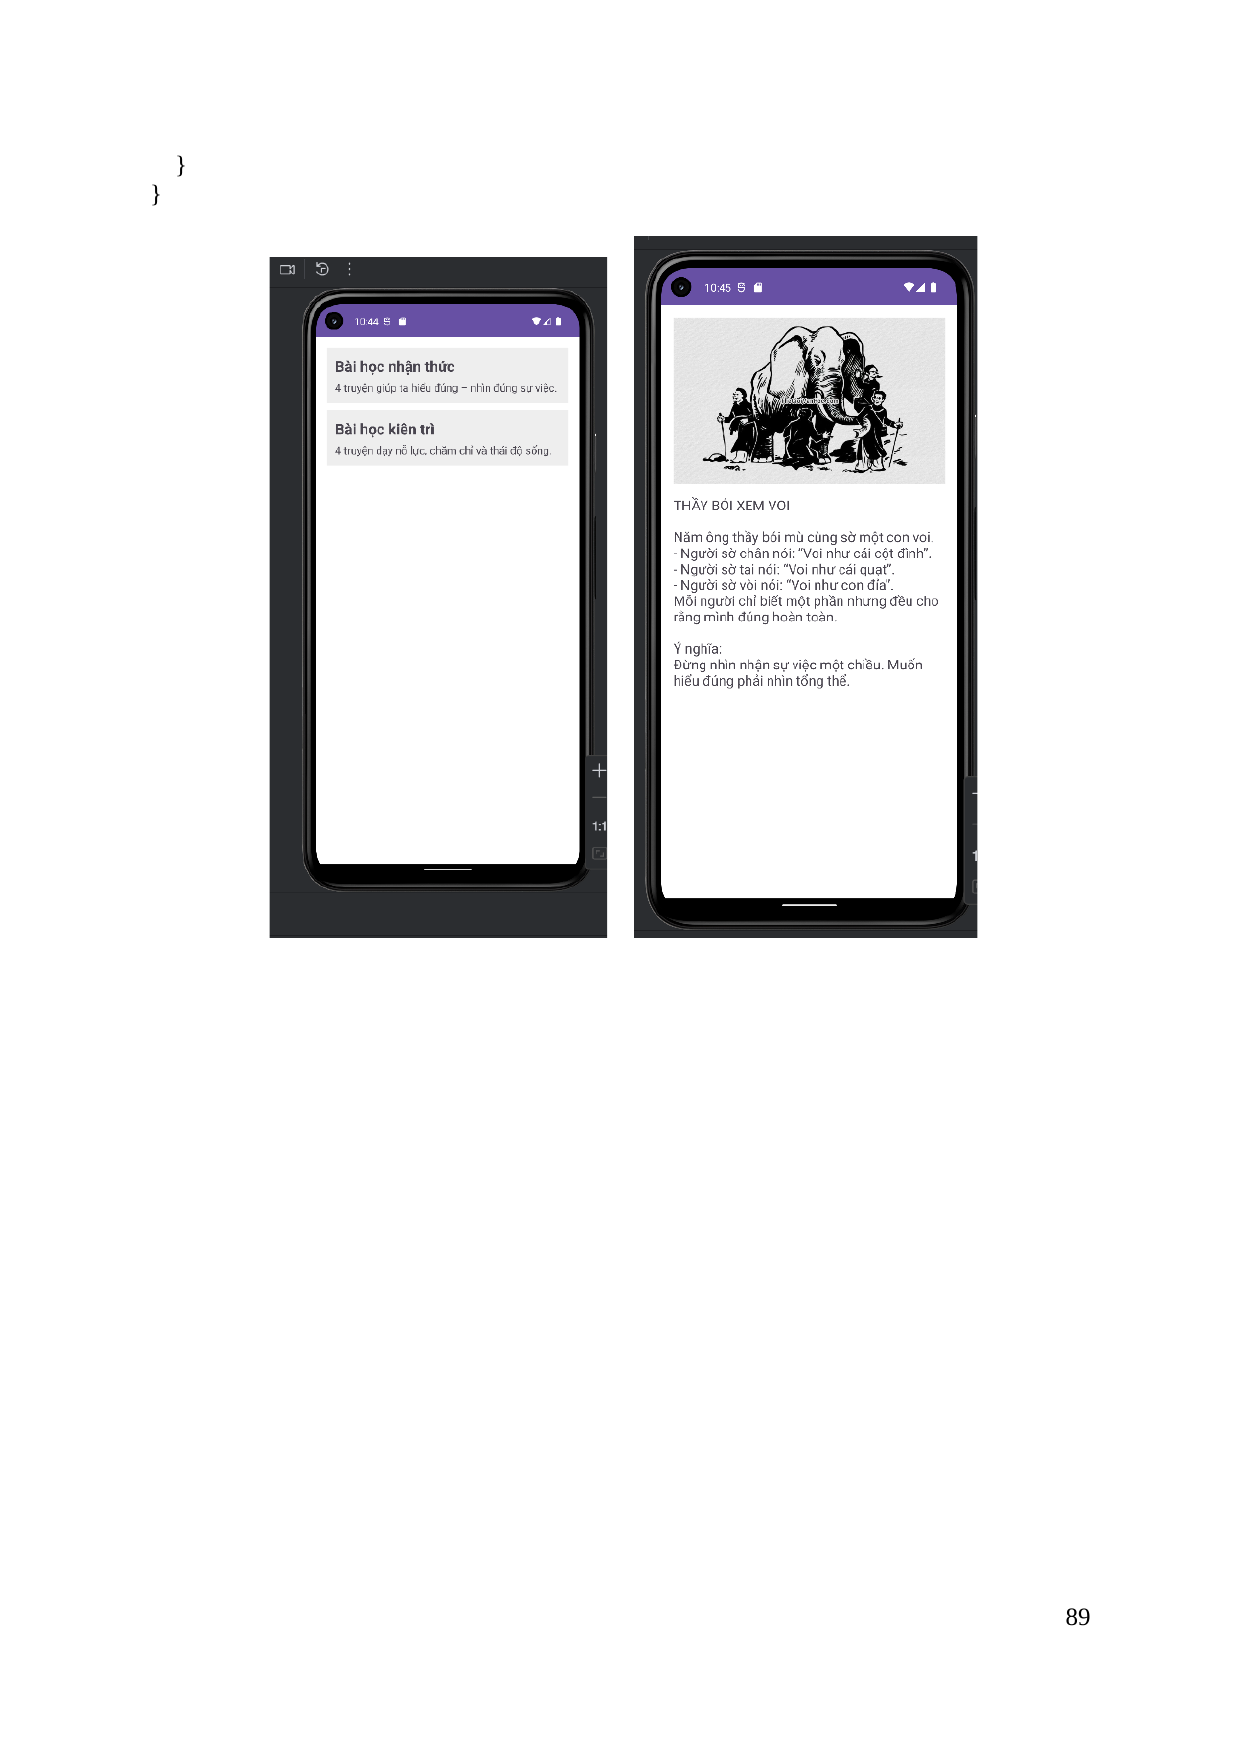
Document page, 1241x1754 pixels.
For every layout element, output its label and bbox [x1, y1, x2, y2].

picture [269, 257, 608, 938]
picture [634, 236, 978, 938]
text [150, 150, 1090, 207]
